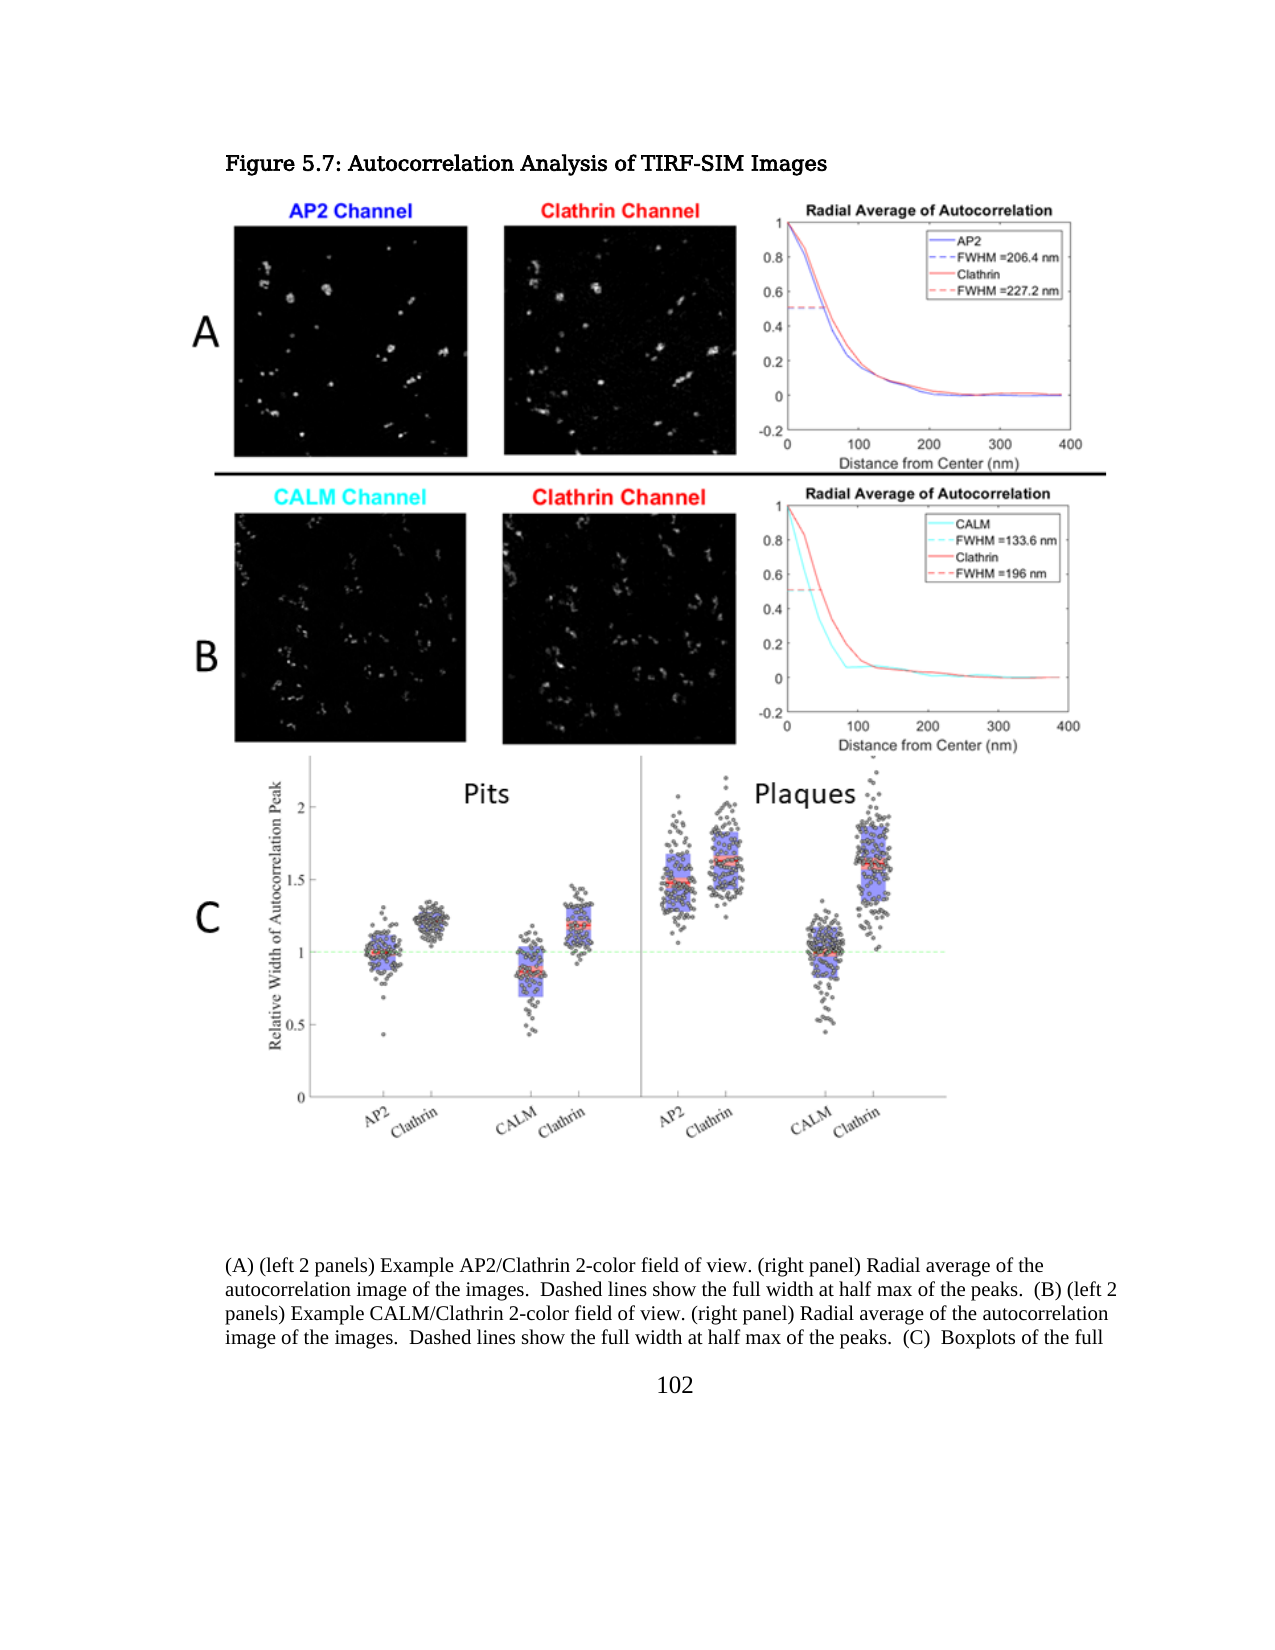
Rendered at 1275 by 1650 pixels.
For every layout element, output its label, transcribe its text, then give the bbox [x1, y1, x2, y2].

text Figure 5.7: Autocorrelation Analysis of TIRF-SIM Images [225, 150, 1125, 175]
picture [179, 195, 1107, 1146]
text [225, 1253, 1125, 1349]
